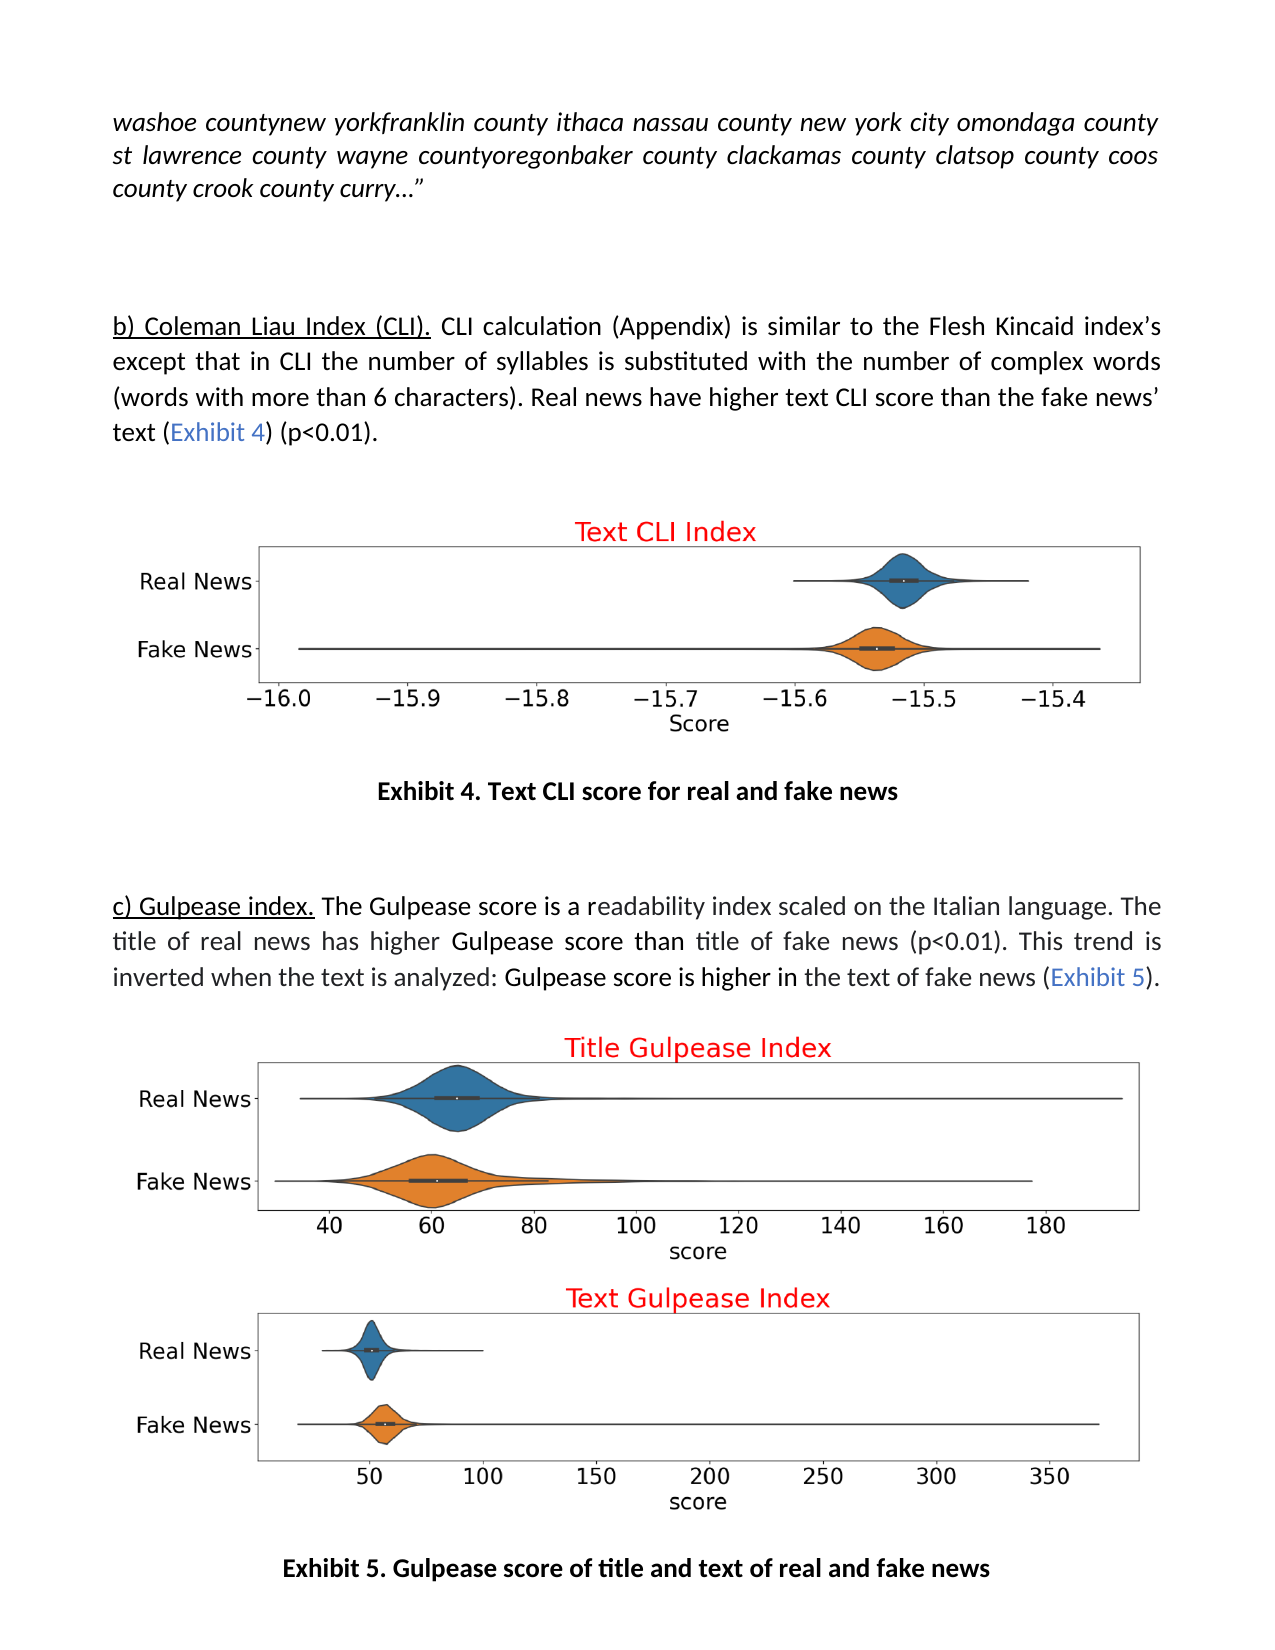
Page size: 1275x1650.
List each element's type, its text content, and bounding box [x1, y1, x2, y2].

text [112, 105, 1162, 204]
text b) Coleman Liau Index (CLI). CLI calculation (Appendix) is similar to the Flesh Kincaid index’s except that in CLI the number of syllables is substituted with the number of complex words (words with more than 6 characters). Real news have higher text CLI score than the fake news’ text (Exhibit 4) (p<0.01). [112, 309, 1162, 448]
picture [112, 1013, 1162, 1538]
picture [113, 497, 1163, 760]
text c) Gulpease index. The Gulpease score is a readability index scaled on the Italian language. The title of real news has higher Gulpease score than title of fake news (p<0.01). This trend is inverted when the text is analyzed: Gulpease score is higher in the text of fake news (Exhibit 5). [112, 889, 1162, 993]
